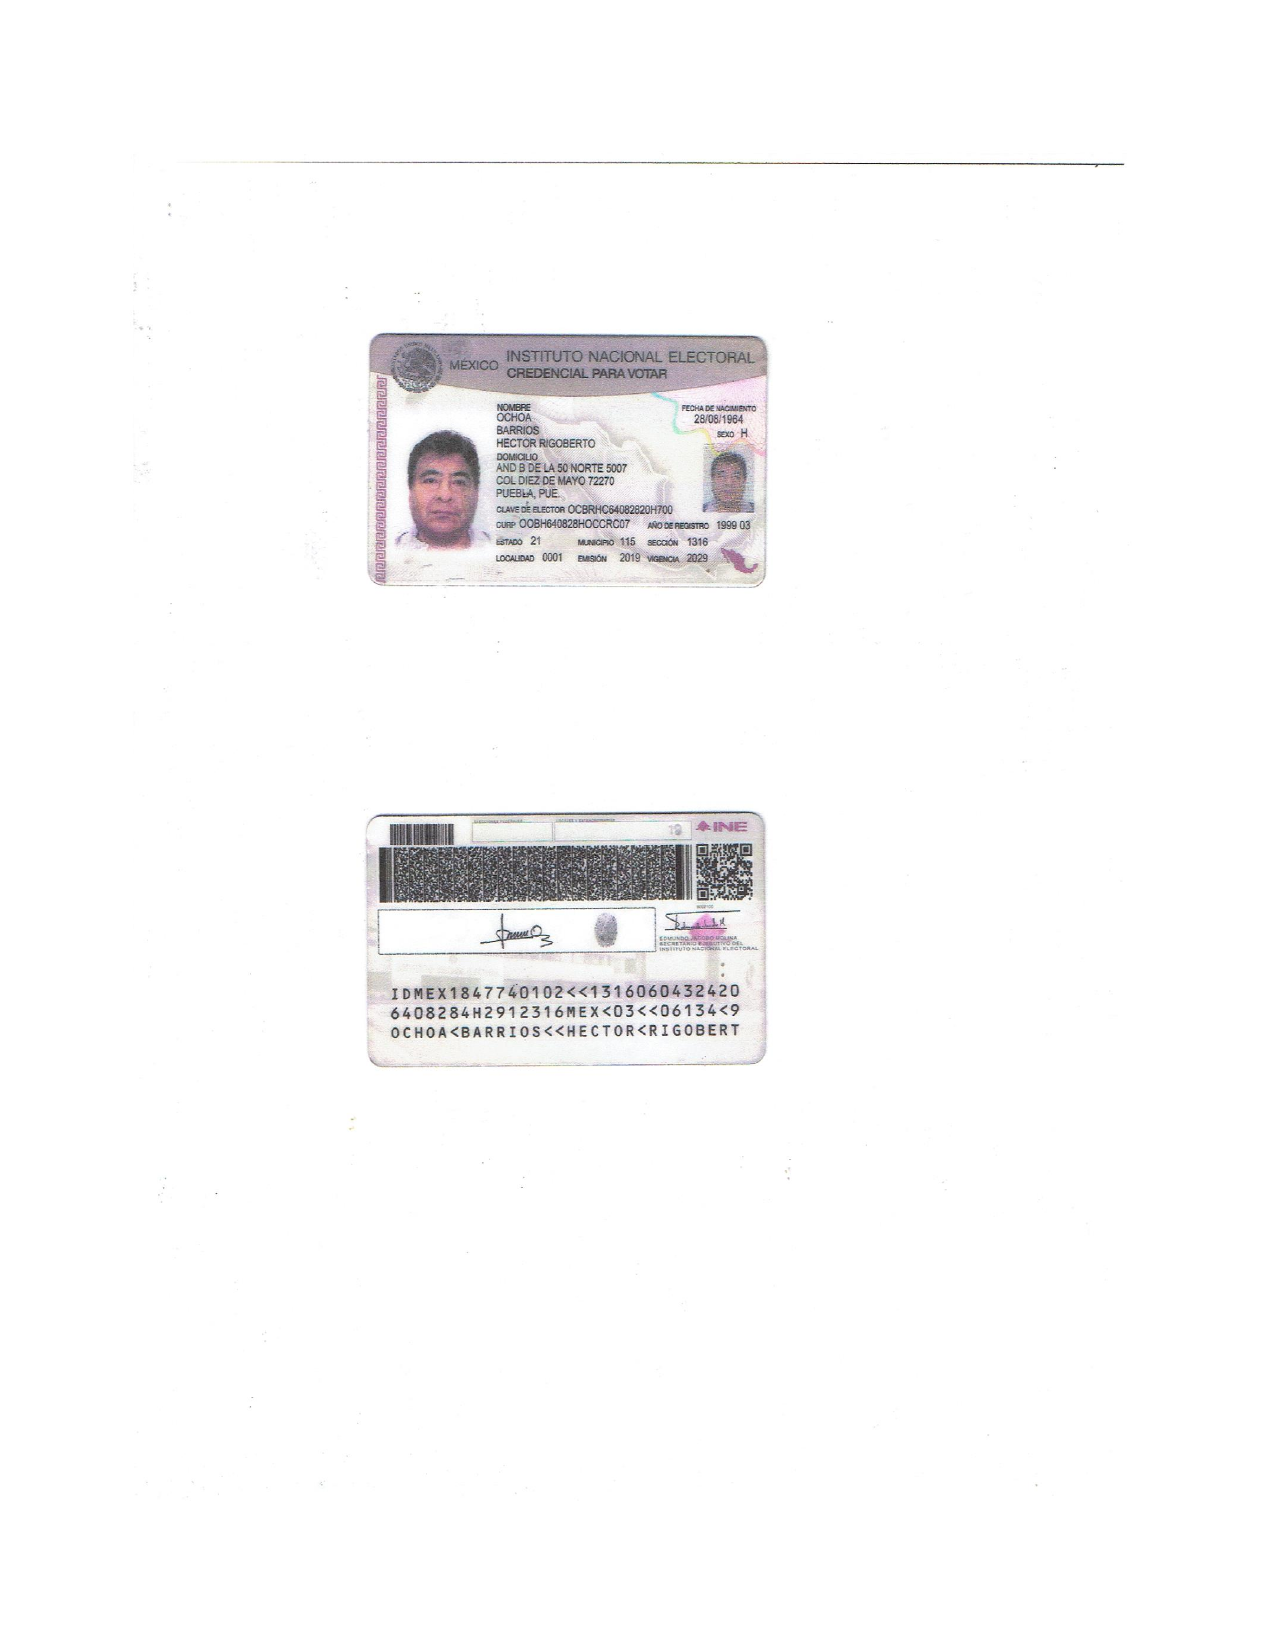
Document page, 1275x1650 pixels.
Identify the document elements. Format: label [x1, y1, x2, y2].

picture [129, 150, 1133, 1501]
